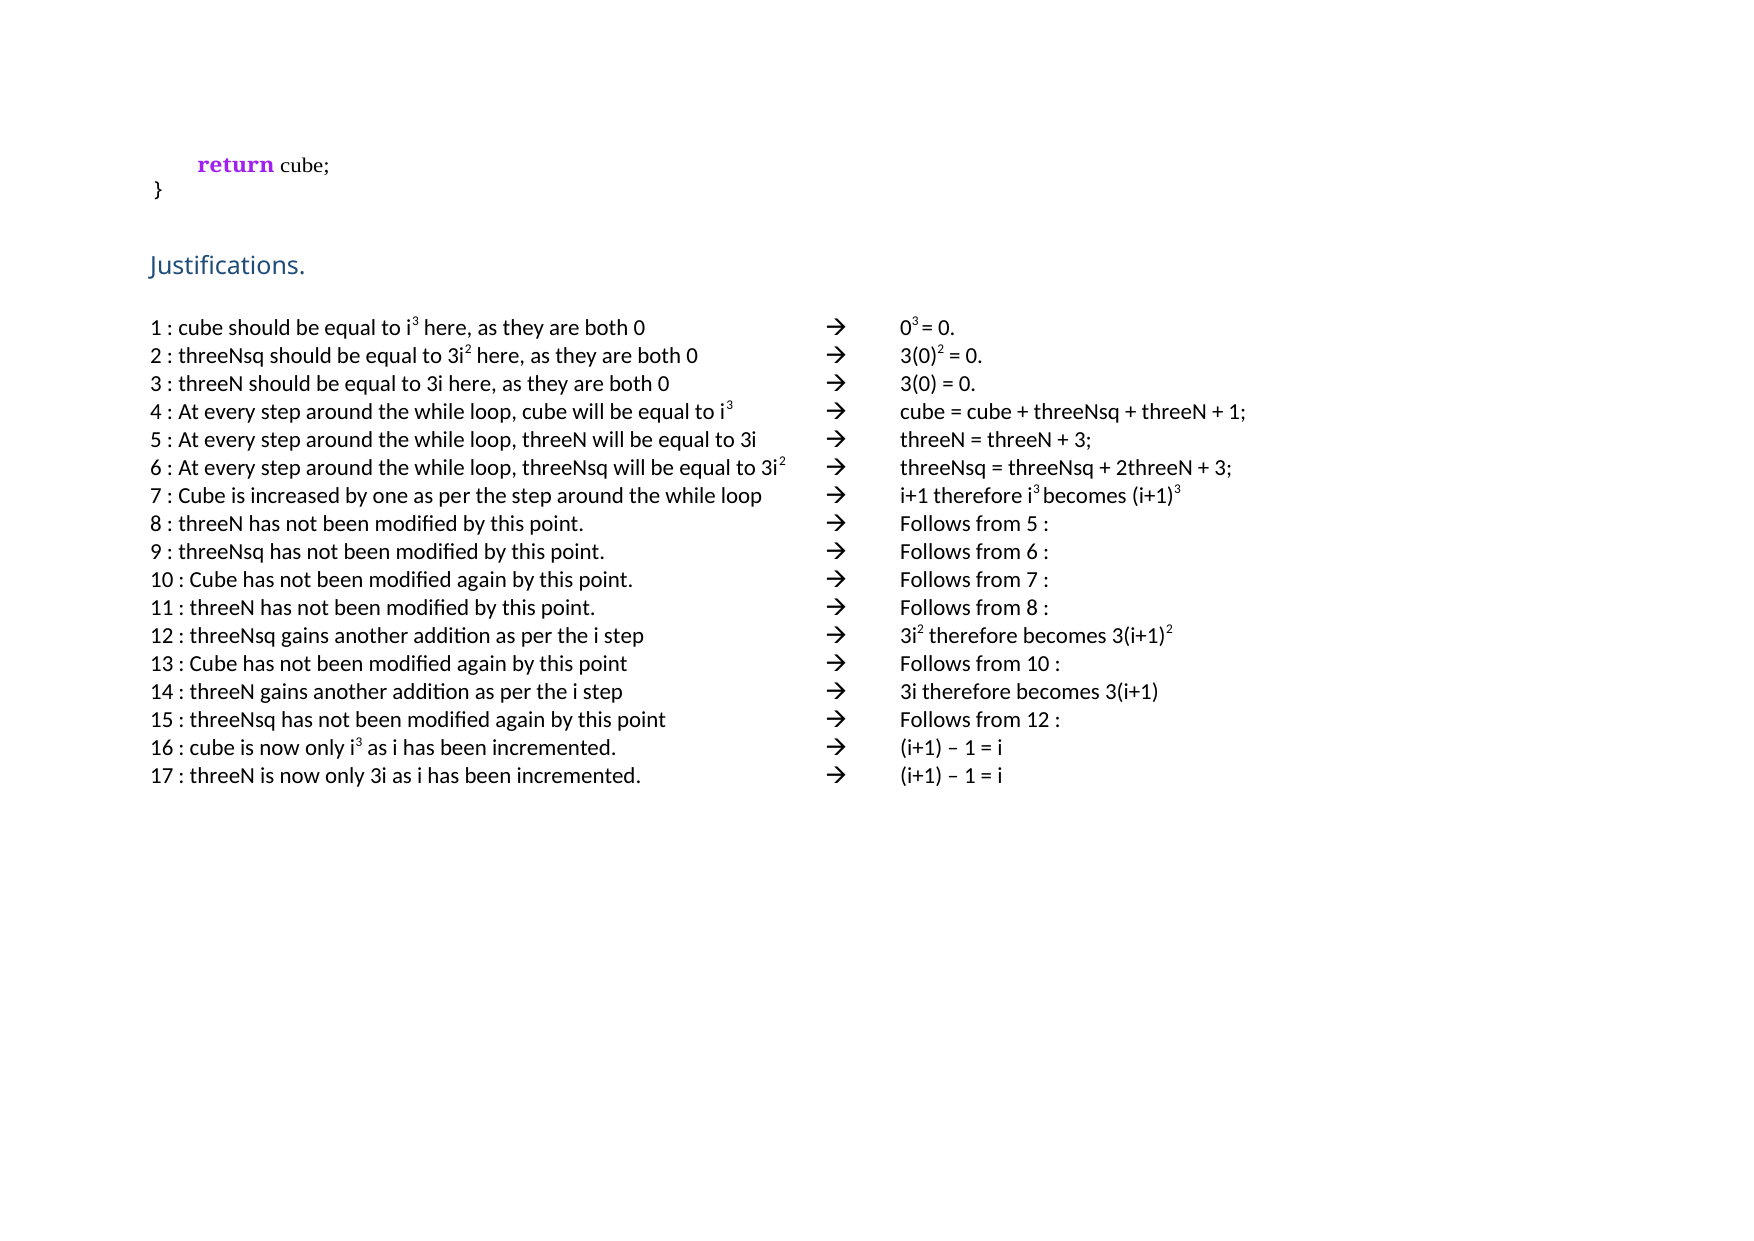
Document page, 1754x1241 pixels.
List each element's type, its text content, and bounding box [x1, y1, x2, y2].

text 6 : At every step around the while loop, threeNsq will be equal to 3i2 threeNsq = threeNsq + 2threeN + 3; [150, 453, 1604, 481]
text 8 : threeN has not been modified by this point. Follows from 5 : [150, 509, 1604, 537]
text 1 : cube should be equal to i3 here, as they are both 0 03 = 0. [150, 313, 1604, 341]
text 10 : Cube has not been modified again by this point. Follows from 7 : [150, 565, 1604, 593]
text 11 : threeN has not been modified by this point. Follows from 8 : [150, 593, 1604, 621]
text 14 : threeN gains another addition as per the i step 3i therefore becomes 3(i+1) [150, 677, 1604, 705]
text 13 : Cube has not been modified again by this point Follows from 10 : [150, 649, 1604, 677]
text } [154, 178, 1604, 201]
text return cube; [197, 150, 1604, 178]
text 9 : threeNsq has not been modified by this point. Follows from 6 : [150, 537, 1604, 565]
text 15 : threeNsq has not been modified again by this point Follows from 12 : [150, 705, 1604, 733]
text 12 : threeNsq gains another addition as per the i step 3i2 therefore becomes 3(i+1)2 [150, 621, 1604, 649]
text 3 : threeN should be equal to 3i here, as they are both 0 3(0) = 0. [150, 369, 1604, 397]
subtitle Justifications. [150, 248, 1604, 282]
text 5 : At every step around the while loop, threeN will be equal to 3i threeN = threeN + 3; [150, 425, 1604, 453]
text 17 : threeN is now only 3i as i has been incremented. (i+1) – 1 = i [150, 761, 1604, 789]
text 7 : Cube is increased by one as per the step around the while loop i+1 therefore i3 becomes (i+1)3 [150, 481, 1604, 509]
text 4 : At every step around the while loop, cube will be equal to i3 cube = cube + threeNsq + threeN + 1; [150, 397, 1604, 425]
text 16 : cube is now only i3 as i has been incremented. (i+1) – 1 = i [150, 733, 1604, 761]
text 2 : threeNsq should be equal to 3i2 here, as they are both 0 3(0)2 = 0. [150, 341, 1604, 369]
